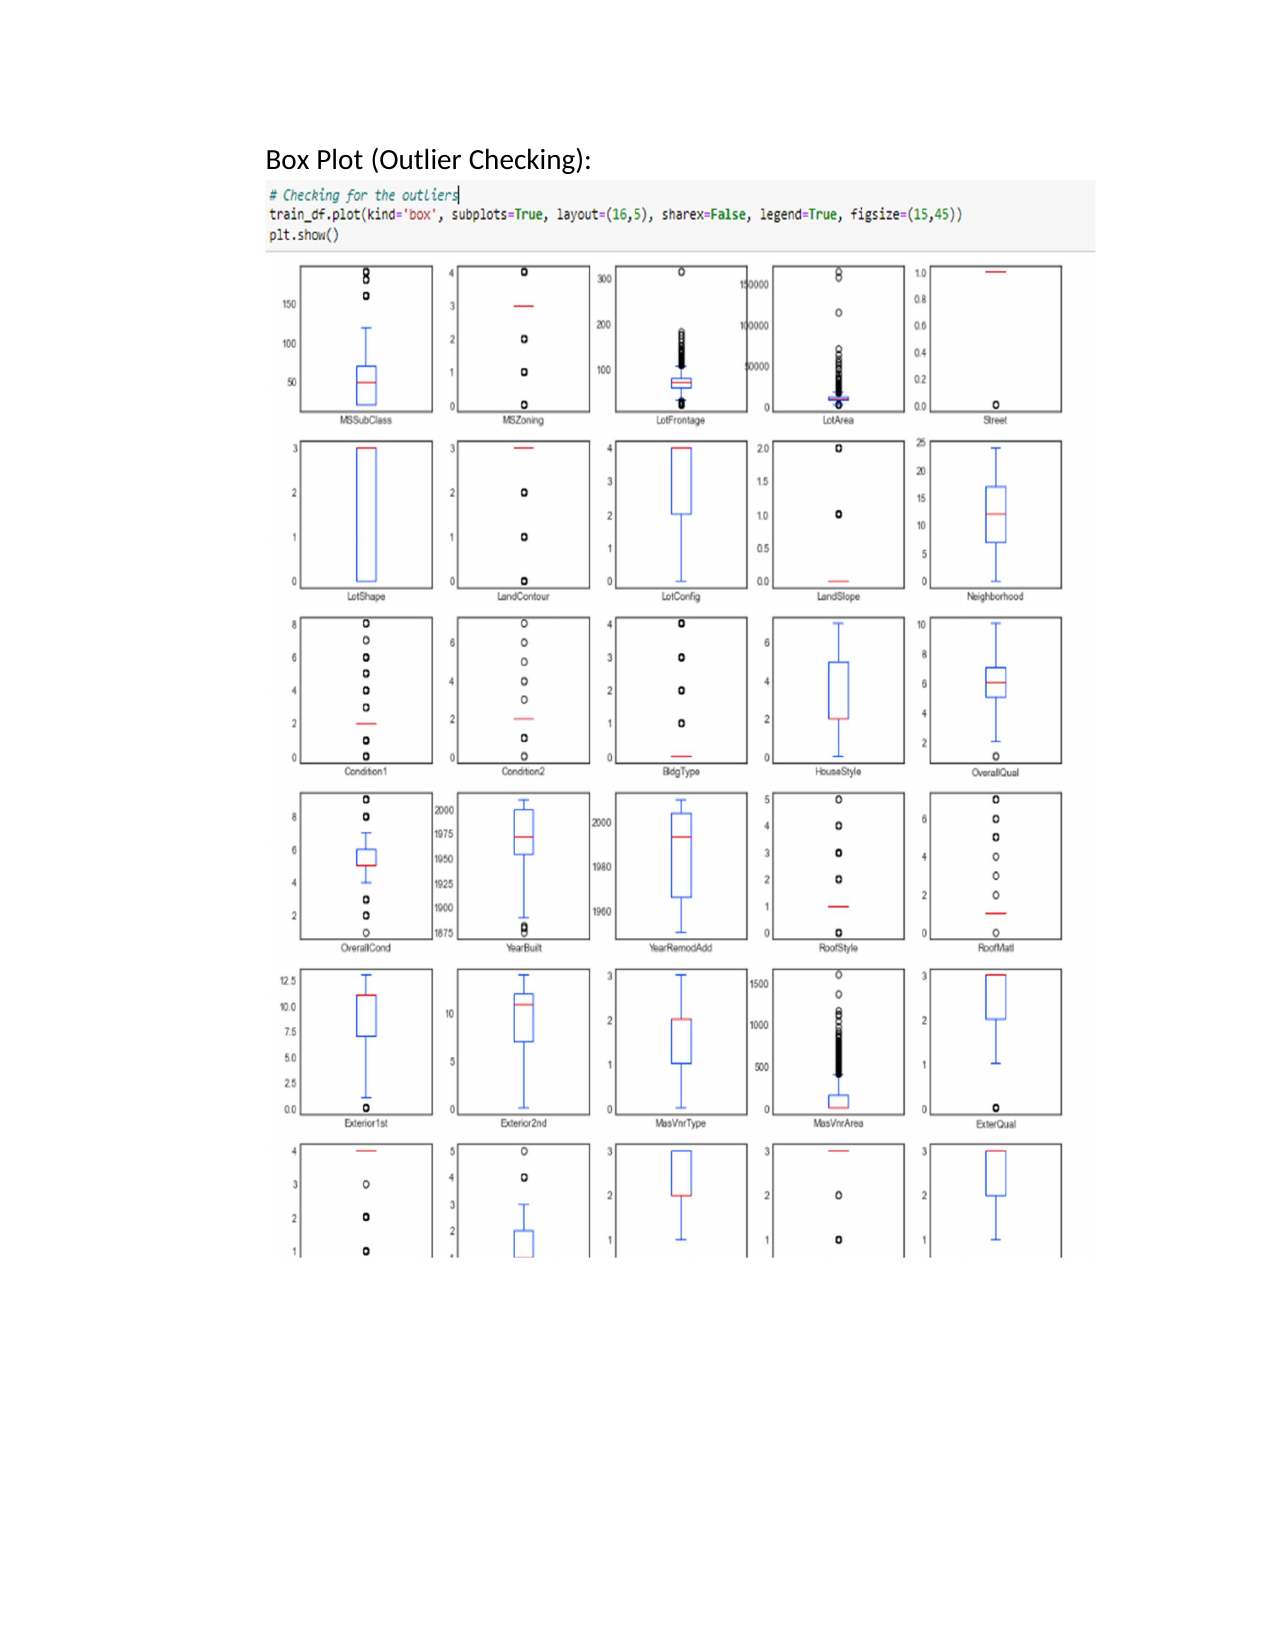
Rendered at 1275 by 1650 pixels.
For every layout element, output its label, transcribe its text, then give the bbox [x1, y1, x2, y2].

text Box Plot (Outlier Checking): [265, 141, 1160, 177]
picture [265, 179, 1096, 1258]
